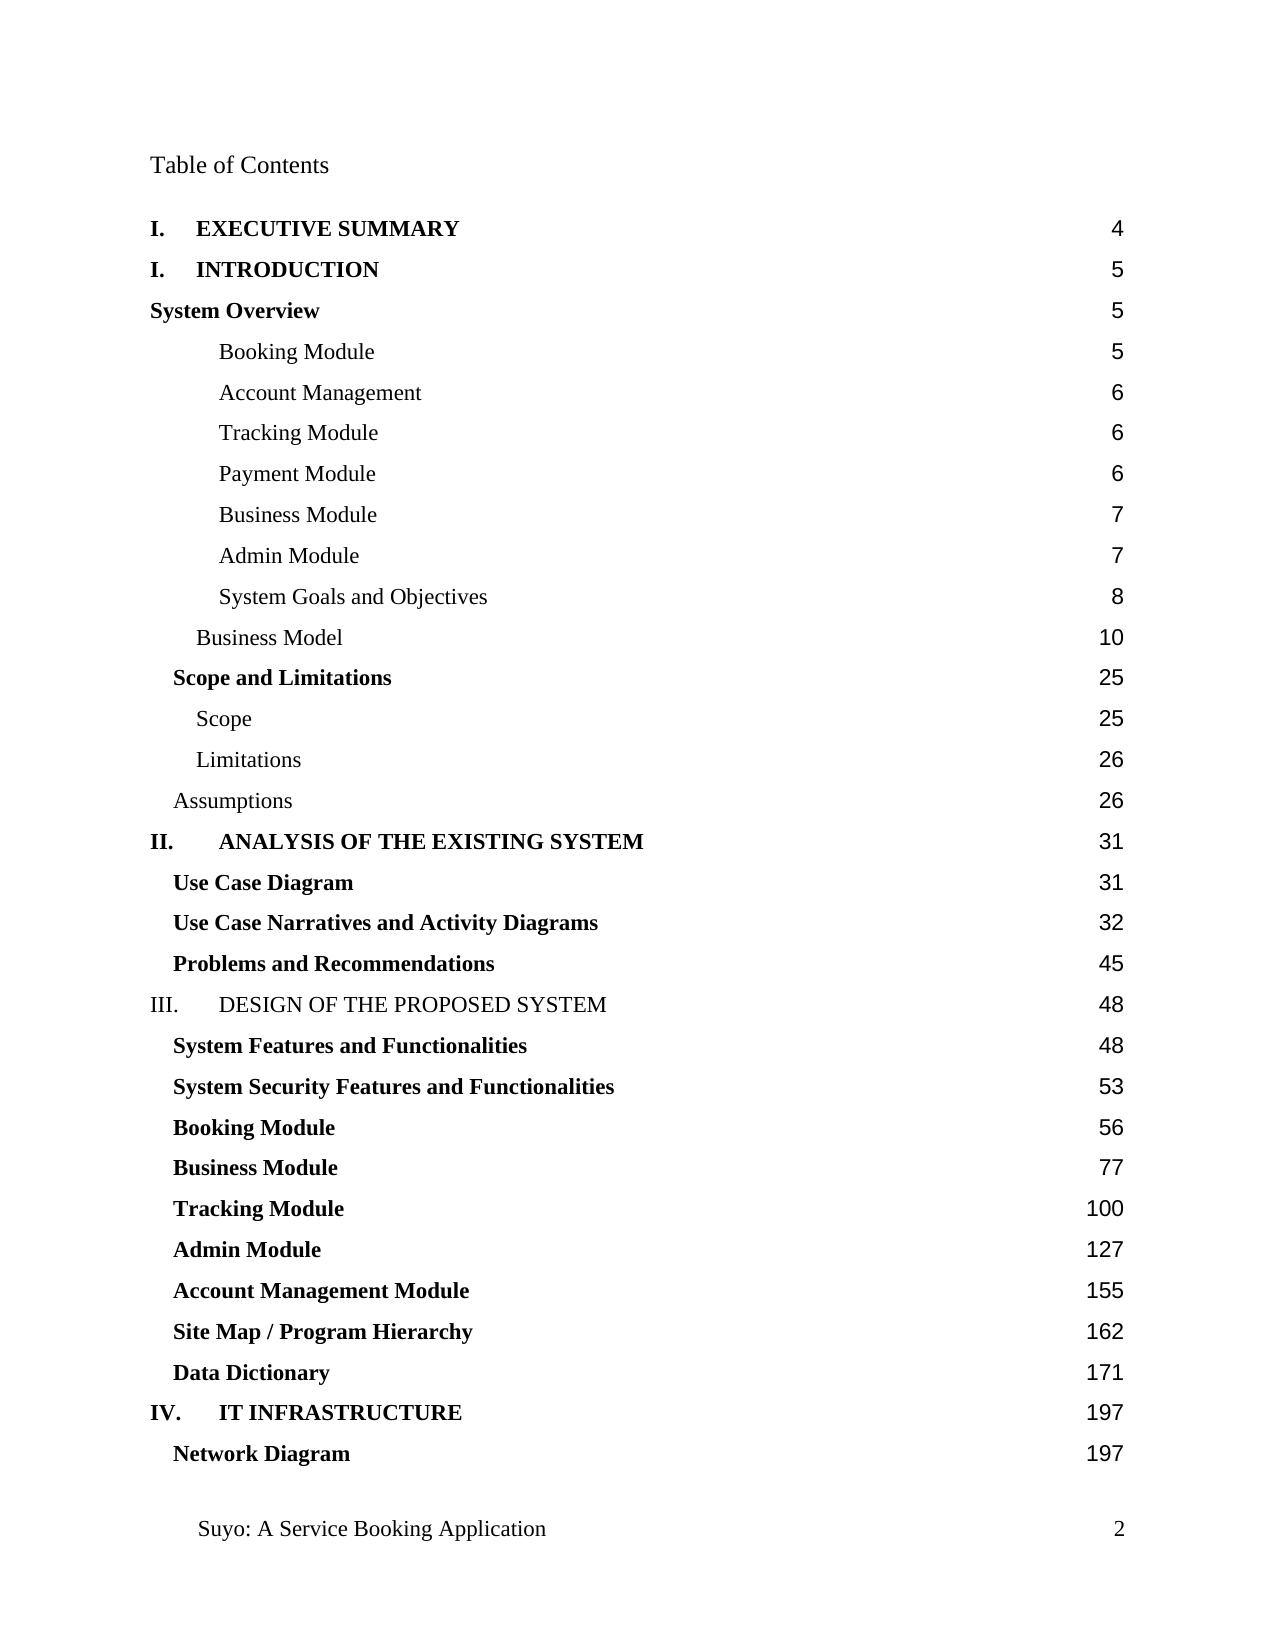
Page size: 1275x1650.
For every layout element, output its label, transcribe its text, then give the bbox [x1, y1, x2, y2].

title Table of Contents [150, 150, 1125, 179]
